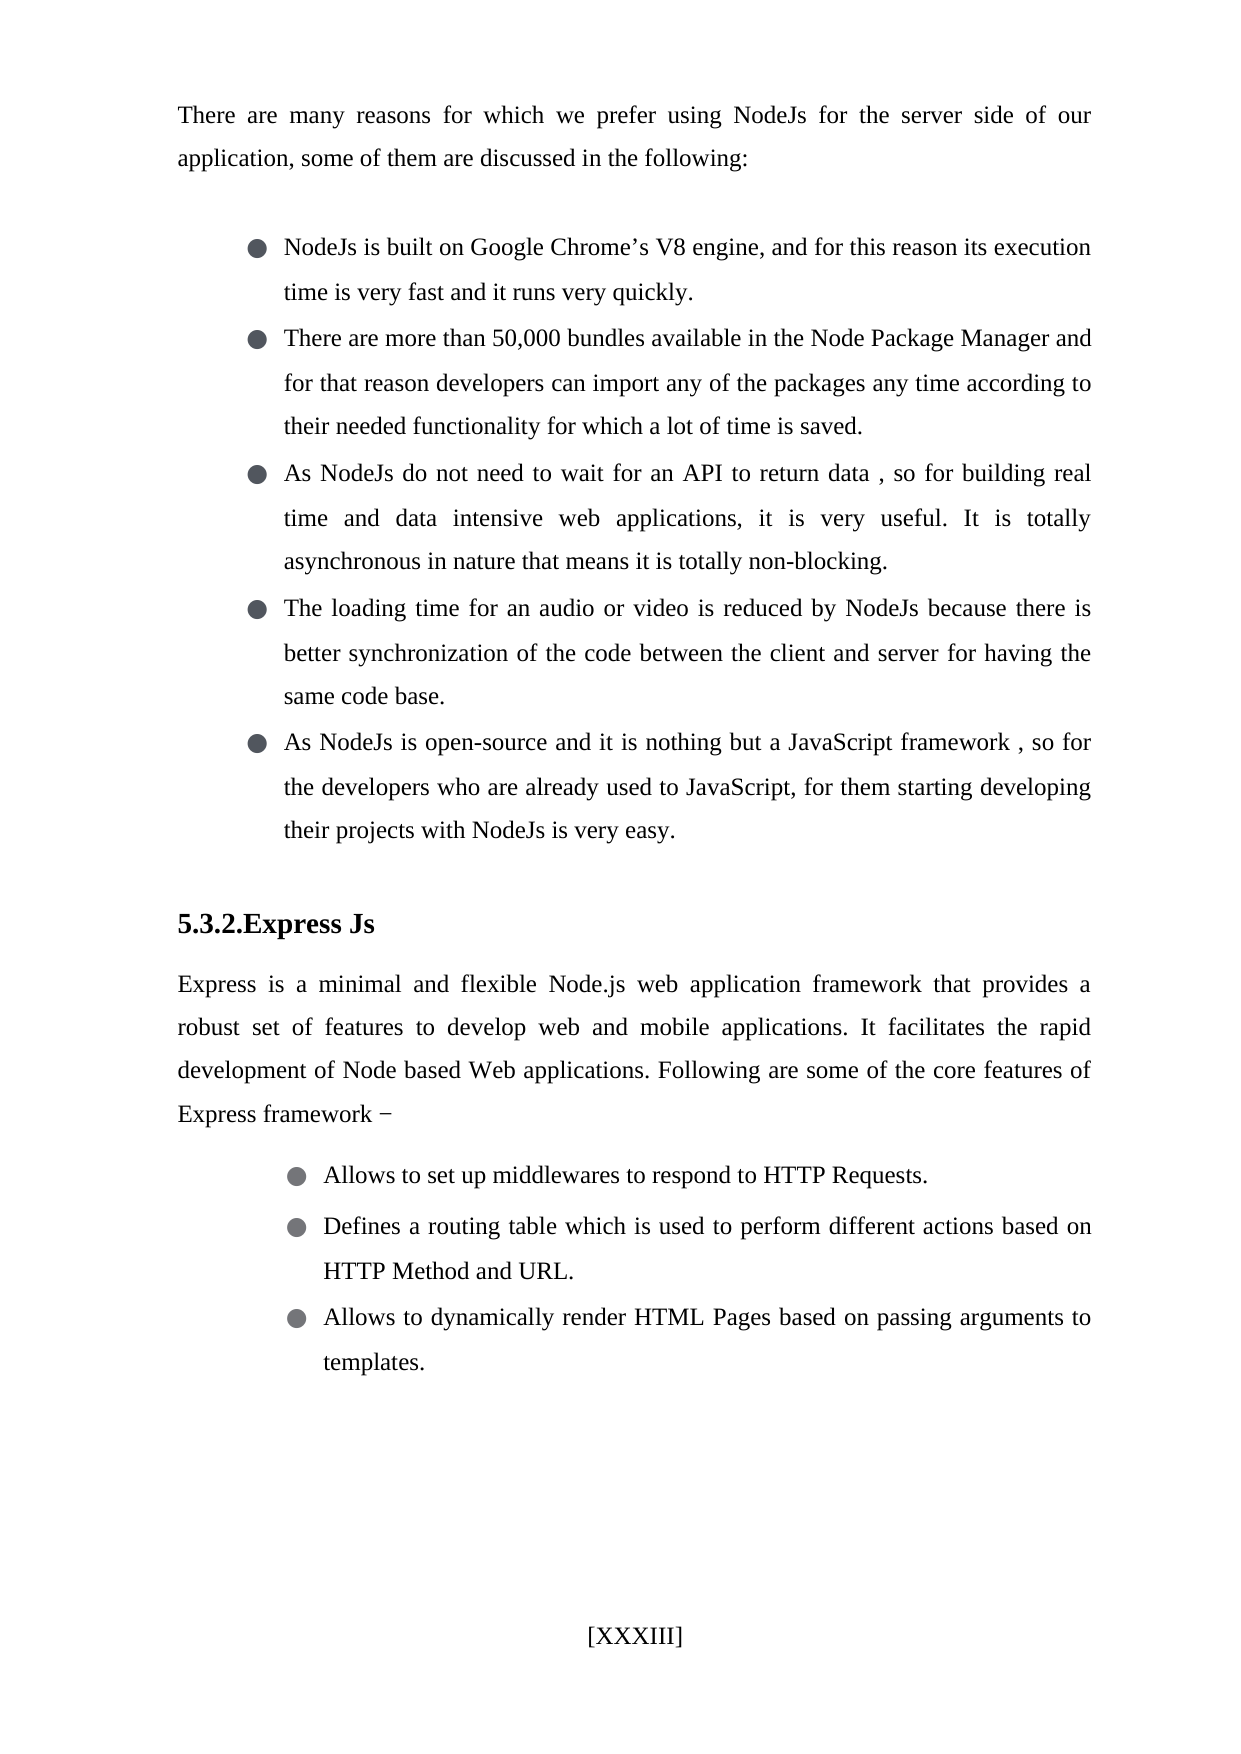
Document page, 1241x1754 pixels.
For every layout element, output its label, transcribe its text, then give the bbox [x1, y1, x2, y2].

text 5.3.2.Express Js [177, 907, 1092, 940]
list There are more than 50,000 bundles available in the Node Package Manager and for that reason developers can import any of the packages any time according to their needed functionality for which a lot of time is saved. [246, 333, 1092, 440]
list NodeJs is built on Google Chrome’s V8 engine, and for this reason its execution time is very fast and it runs very quickly. [246, 228, 1092, 306]
list As NodeJs do not need to wait for an API to return data , so for building real time and data intensive web applications, it is very useful. It is totally asynchronous in nature that means it is totally non-blocking. [246, 454, 1092, 480]
list Defines a routing table which is used to perform different actions based on HTTP Method and URL. [286, 1207, 1092, 1285]
list Allows to set up middlewares to respond to HTTP Requests. [286, 1156, 1092, 1191]
list As NodeJs is open-source and it is nothing but a JavaScript framework , so for the developers who are already used to JavaScript, for them starting developing their projects with NodeJs is very easy. [283, 724, 1092, 749]
list As NodeJs do not need to wait for an API to return data , so for building real time and data intensive web applications, it is very useful. It is totally asynchronous in nature that means it is totally non-blocking. [246, 481, 1092, 575]
list As NodeJs is open-source and it is nothing but a JavaScript framework , so for the developers who are already used to JavaScript, for them starting developing their projects with NodeJs is very easy. [246, 750, 1092, 844]
list Allows to dynamically render HTML Pages based on passing arguments to templates. [286, 1299, 1092, 1376]
text There are many reasons for which we prefer using NodeJs for the server side of our application, some of them are discussed in the following: [177, 129, 1092, 172]
list The loading time for an audio or video is reduced by NodeJs because there is better synchronization of the code between the client and server for having the same code base. [246, 603, 1092, 709]
